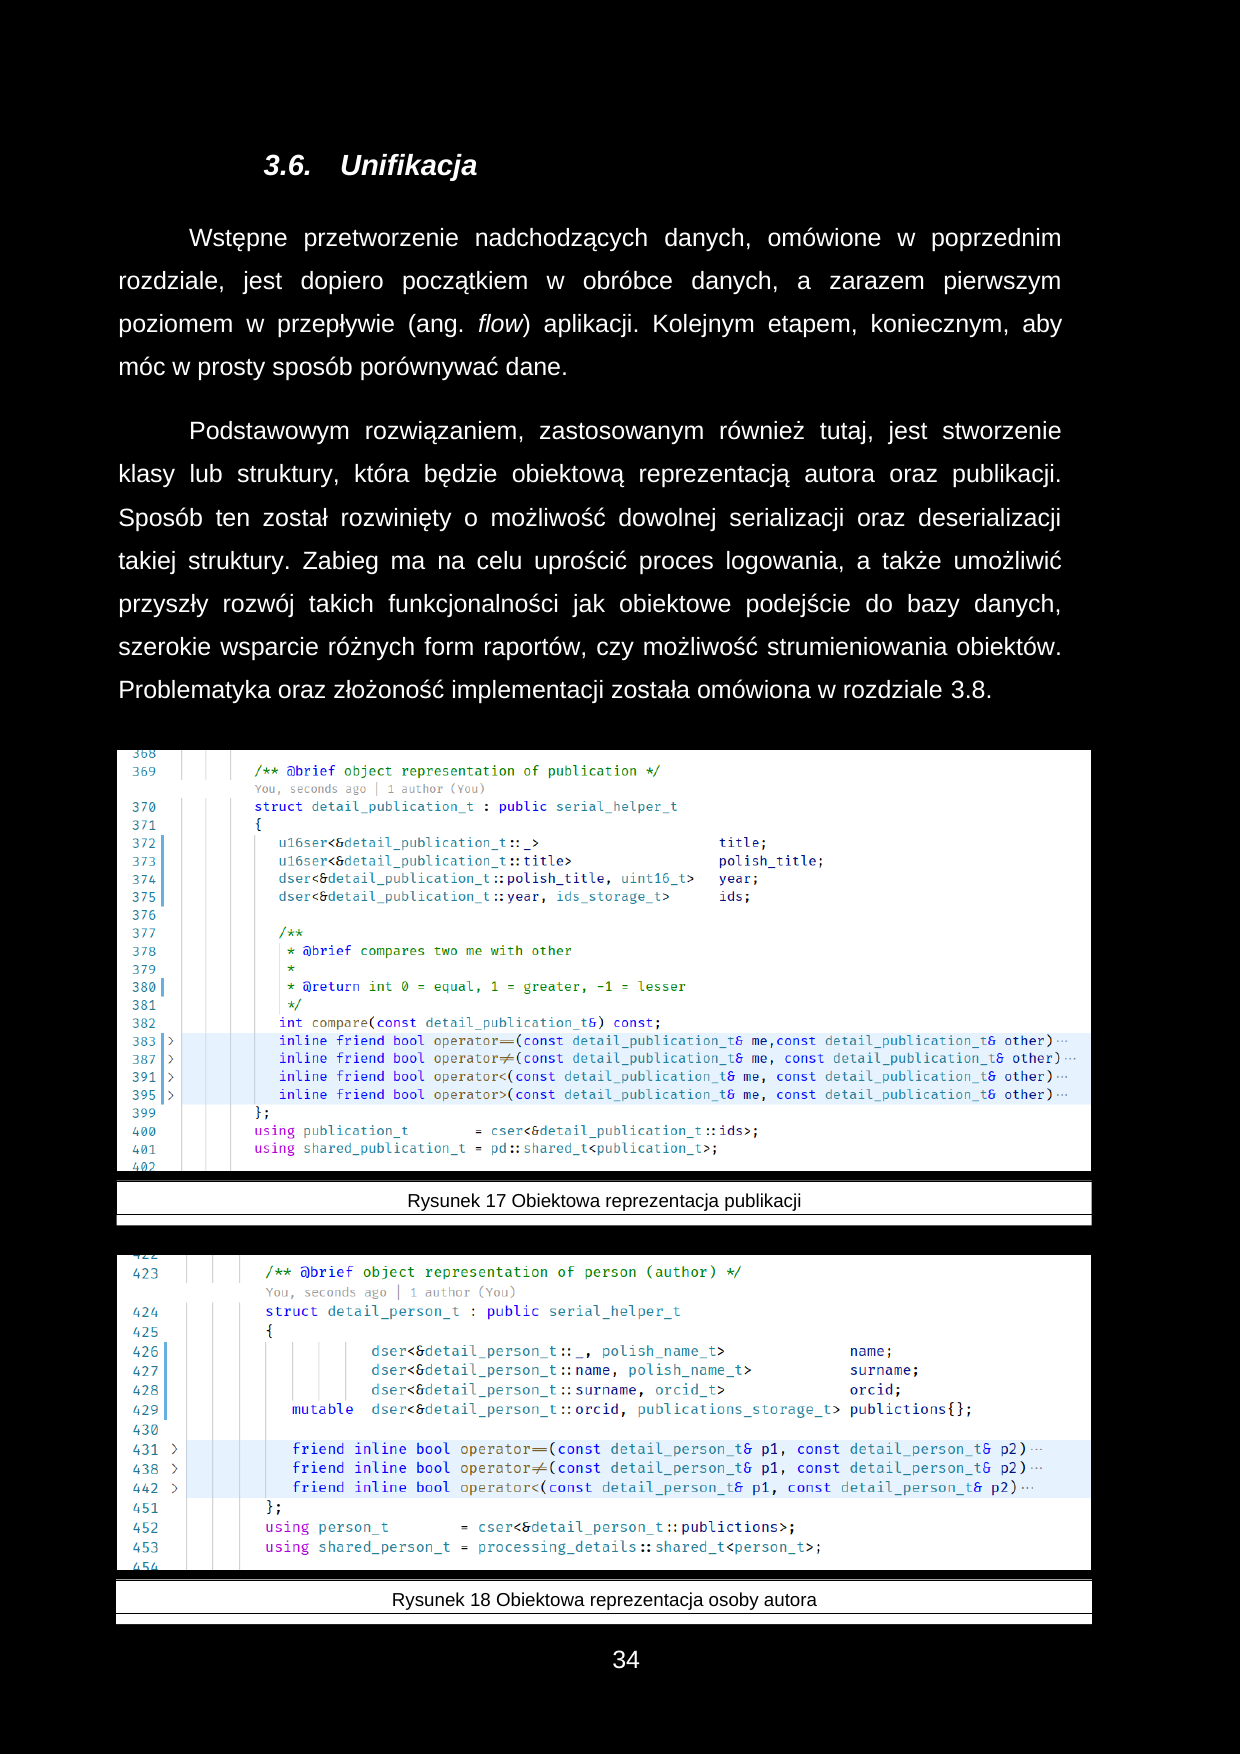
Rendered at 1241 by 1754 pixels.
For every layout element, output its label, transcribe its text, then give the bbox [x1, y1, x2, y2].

text Podstawowym rozwiązaniem, zastosowanym również tutaj, jest stworzenie klasy lub struktury, która będzie obiektową reprezentacją autora oraz publikacji. Sposób ten został rozwinięty o możliwość dowolnej serializacji oraz deserializacji takiej struktury. Zabieg ma na celu uprościć proces logowania, a także umożliwić przyszły rozwój takich funkcjonalności jak obiektowe podejście do bazy danych, szerokie wsparcie różnych form raportów, czy możliwość strumieniowania obiektów. Problematyka oraz złożoność implementacji została omówiona w rozdziale 3.8. [118, 416, 1063, 704]
text Wstępne przetworzenie nadchodzących danych, omówione w poprzednim rozdziale, jest dopiero początkiem w obróbce danych, a zarazem pierwszym poziomem w przepływie (ang. flow) aplikacji. Kolejnym etapem, koniecznym, aby móc w prosty sposób porównywać dane. [118, 223, 1063, 381]
picture [117, 1255, 1091, 1570]
picture [117, 750, 1091, 1171]
subtitle Unifikacja [192, 148, 1063, 181]
